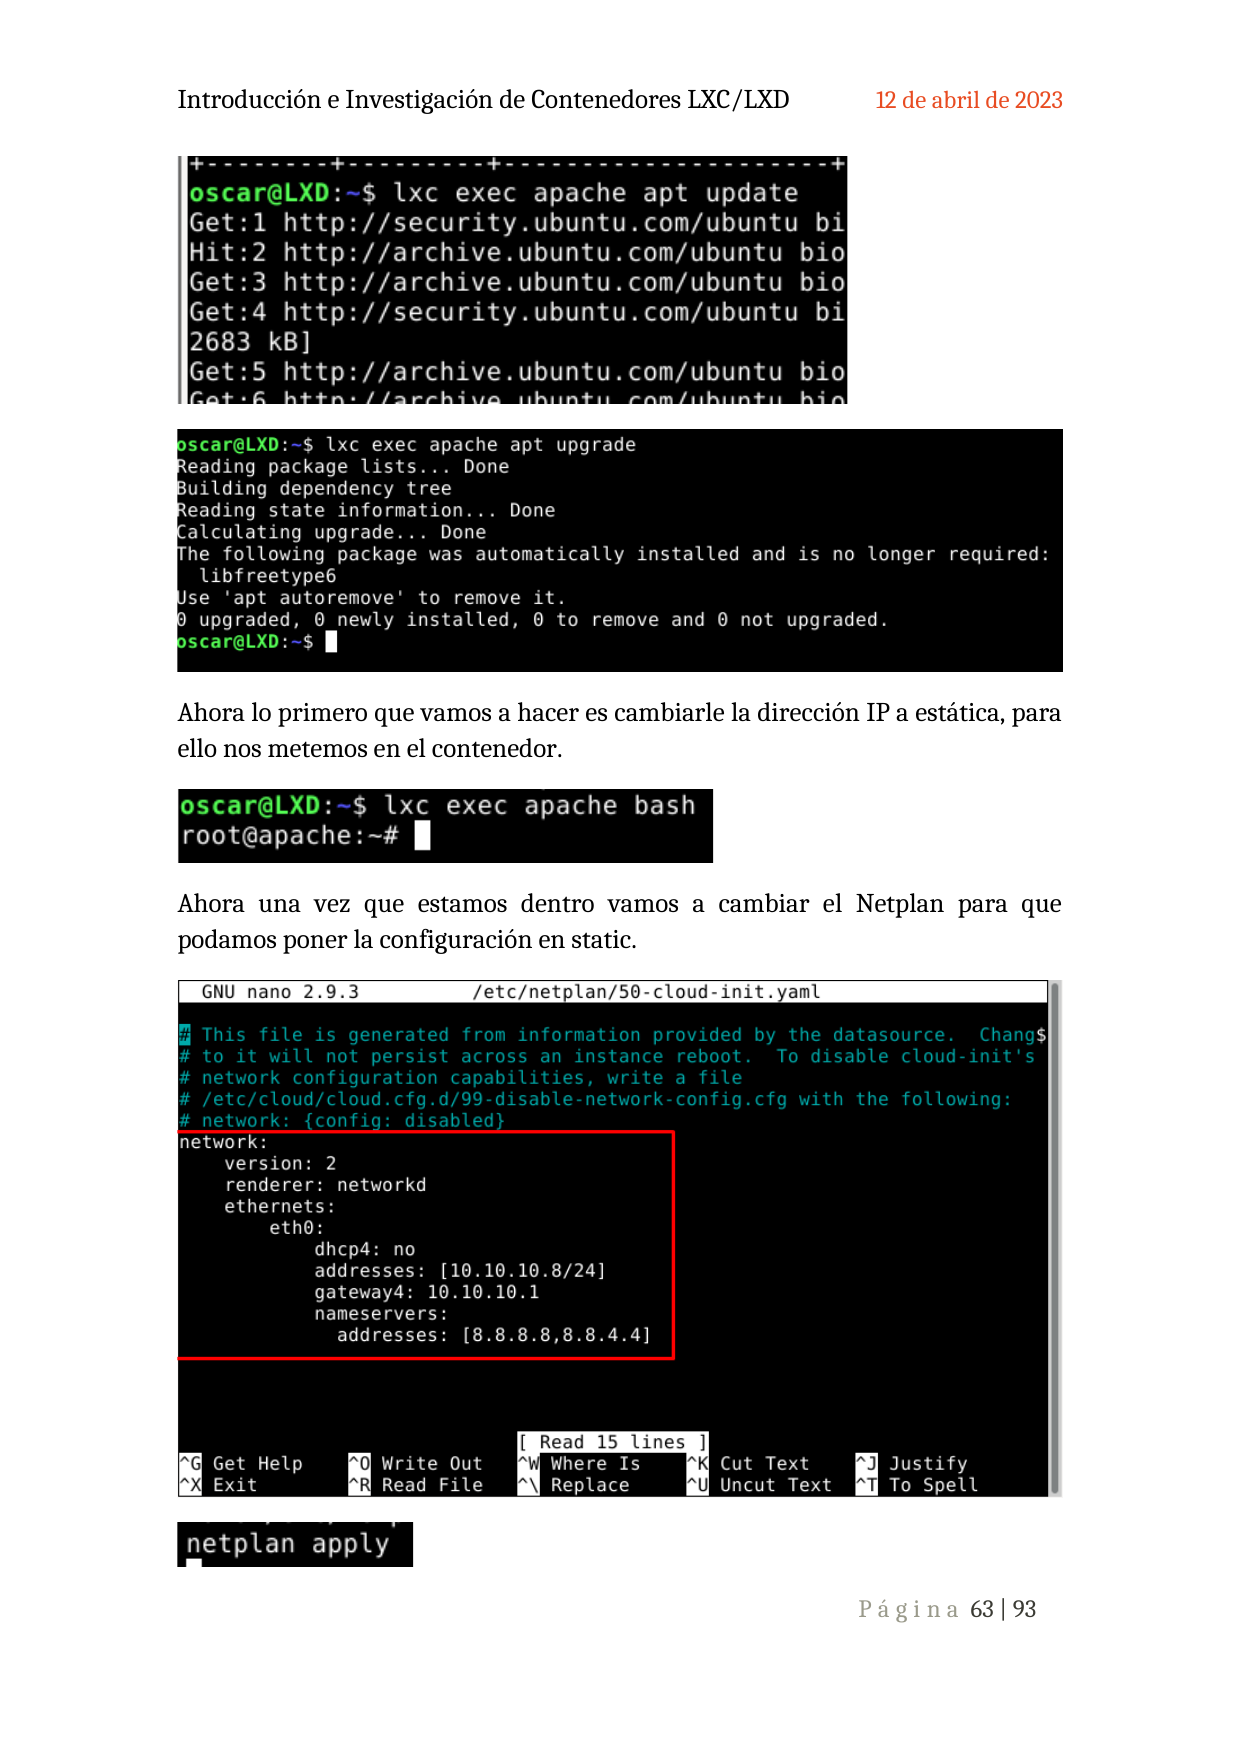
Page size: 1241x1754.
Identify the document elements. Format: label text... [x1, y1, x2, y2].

text Ahora lo primero que vamos a hacer es cambiarle la dirección IP a estática, para ello nos metemos en el contenedor. [177, 697, 1063, 764]
picture [177, 156, 848, 404]
text Ahora una vez que estamos dentro vamos a cambiar el Netplan para que podamos poner la configuración en static. [177, 888, 1063, 955]
picture [177, 980, 1063, 1498]
picture [177, 789, 714, 863]
picture [177, 429, 1063, 672]
picture [177, 1522, 414, 1567]
